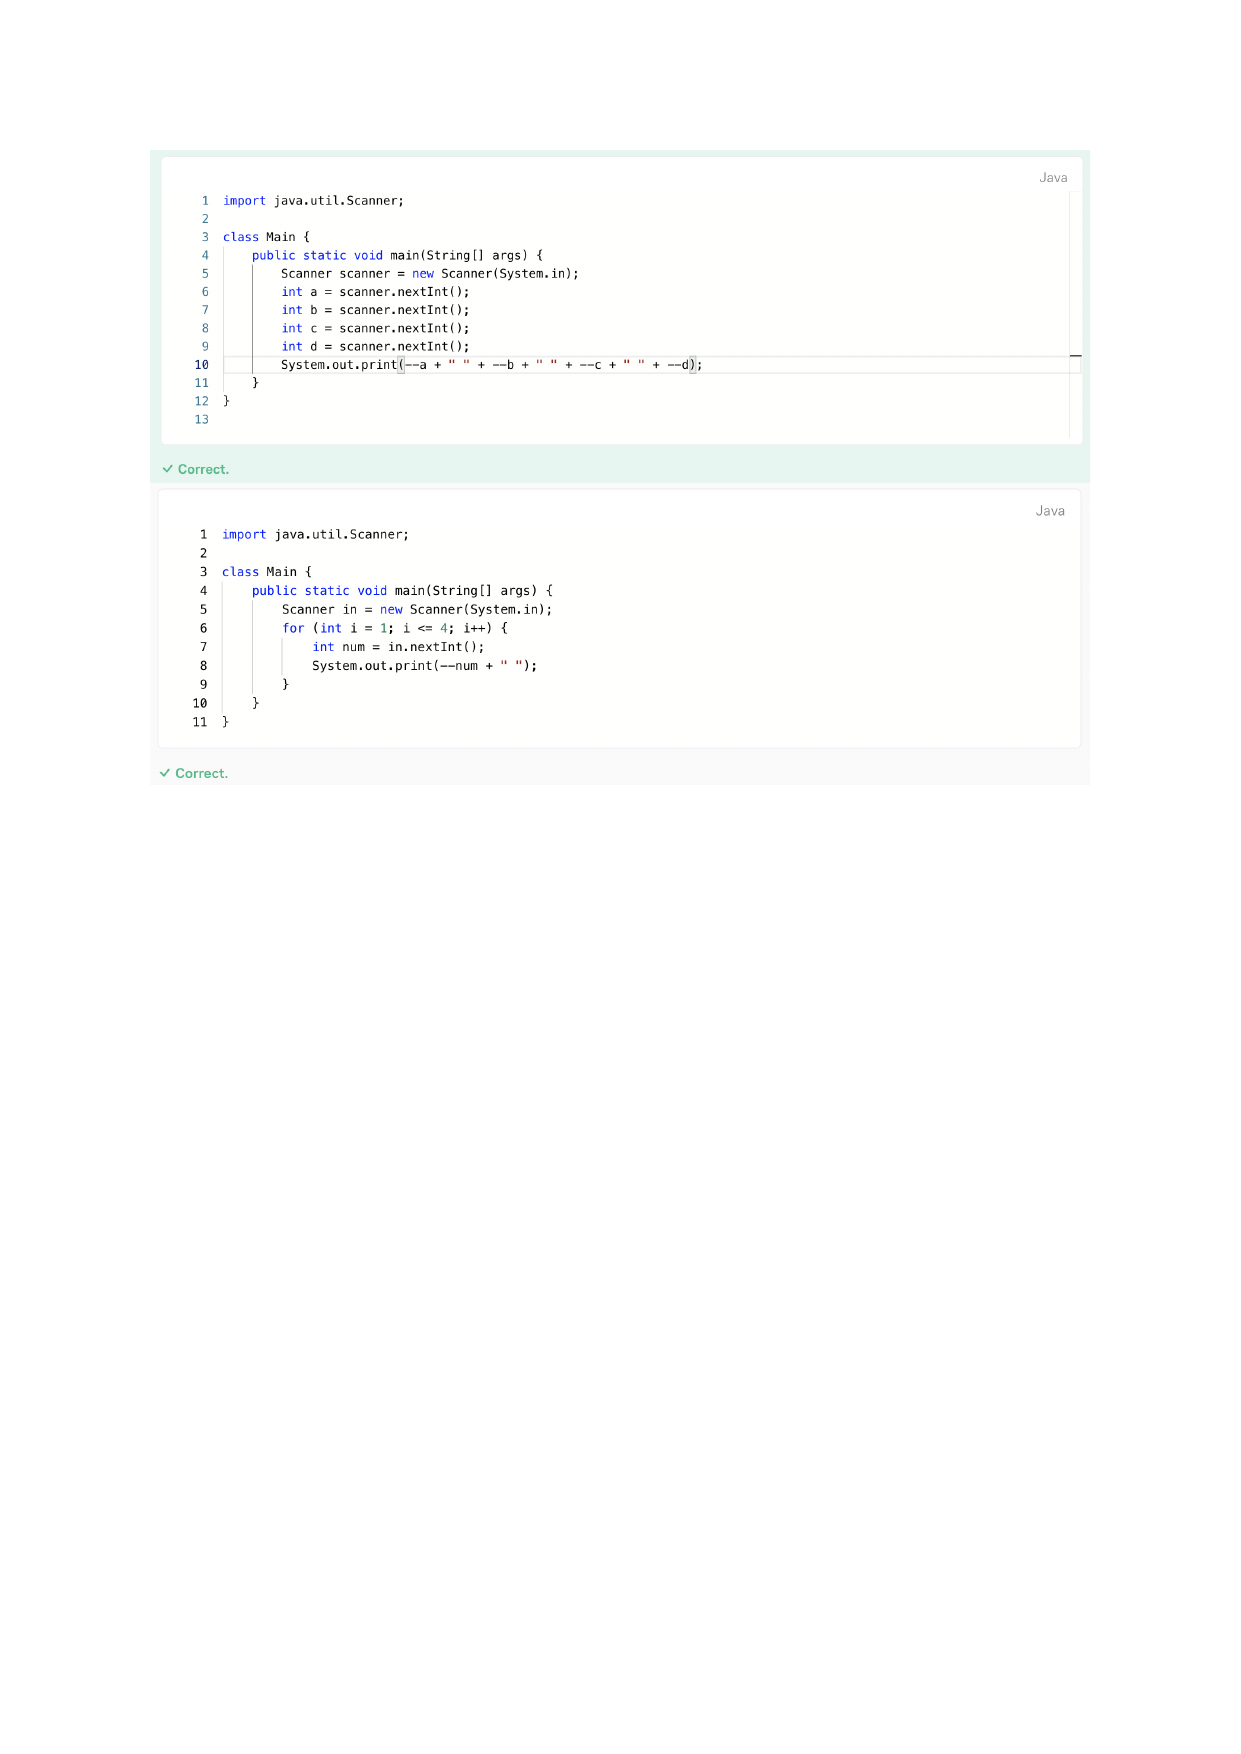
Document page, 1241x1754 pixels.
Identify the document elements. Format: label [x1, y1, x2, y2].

picture [150, 150, 1091, 785]
